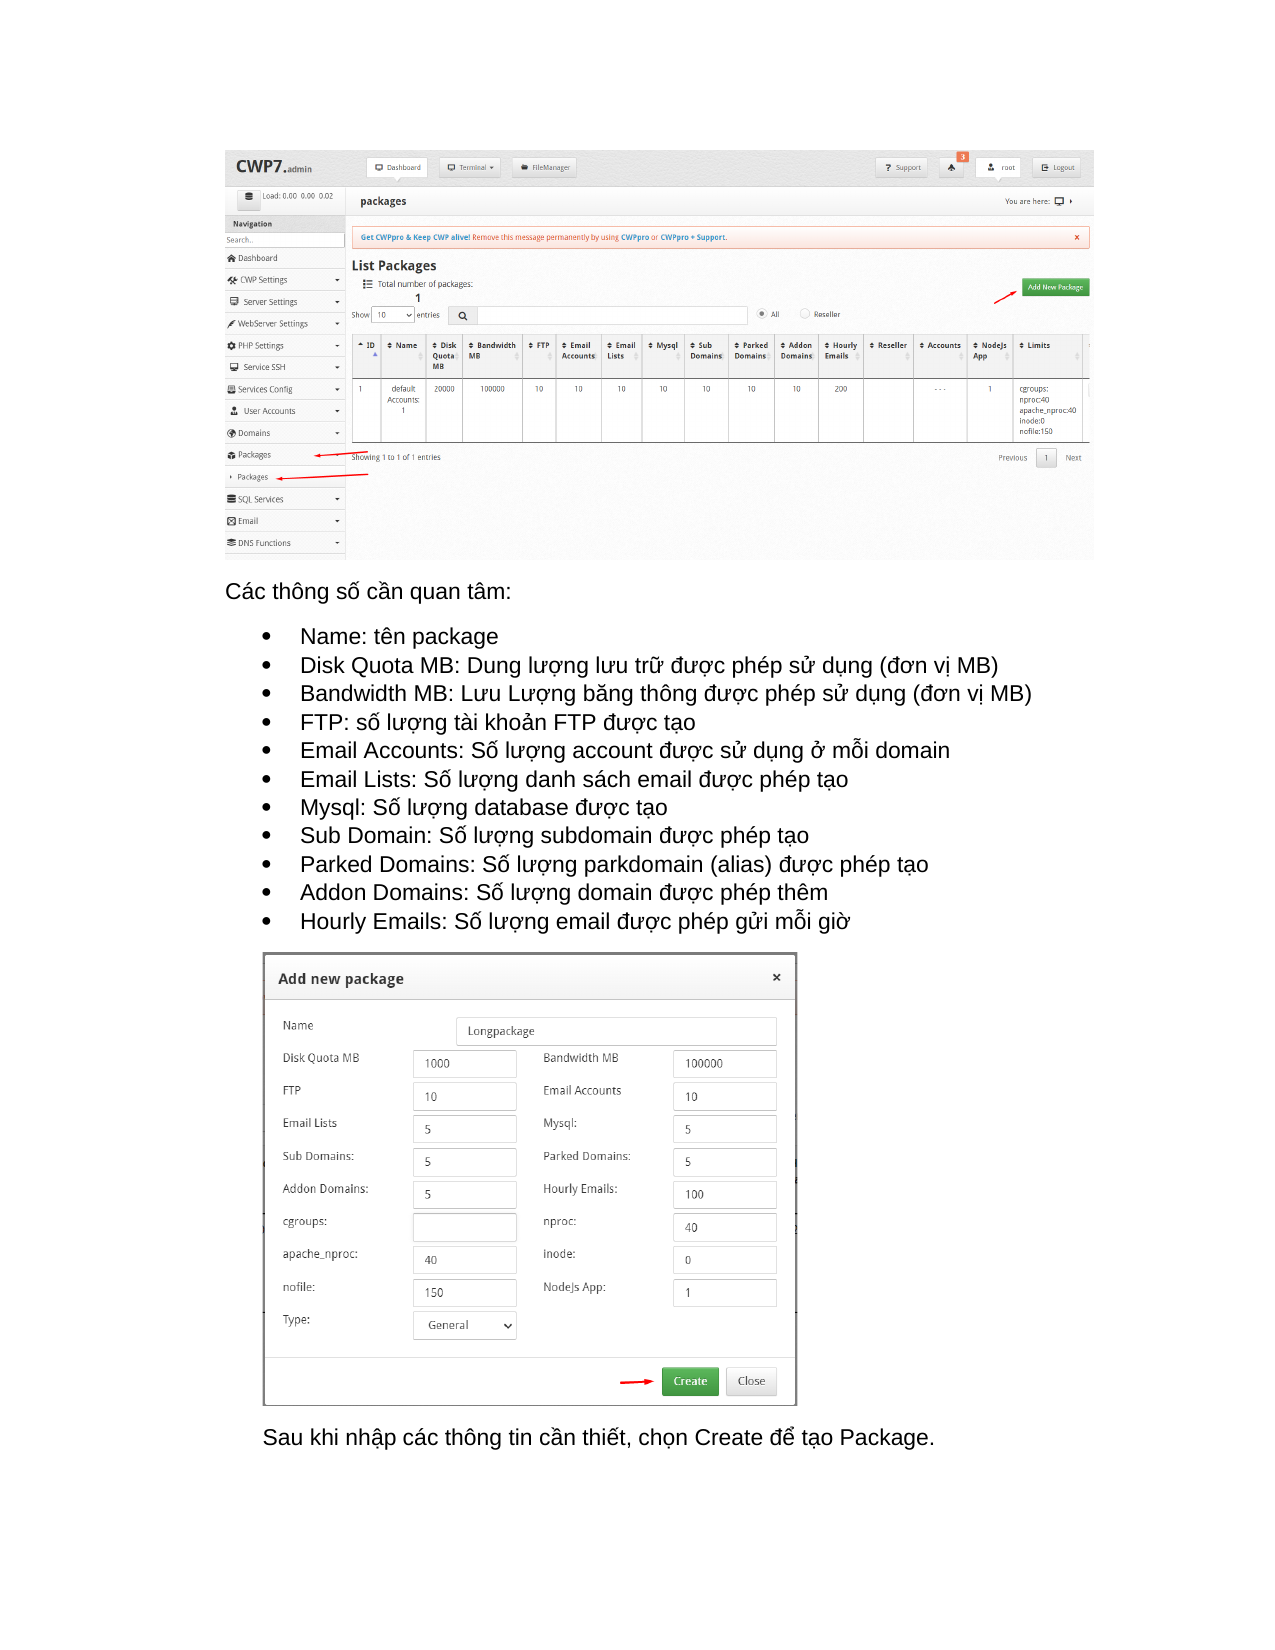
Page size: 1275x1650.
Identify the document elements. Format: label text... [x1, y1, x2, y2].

text Các thông số cần quan tâm: [225, 578, 1125, 604]
list Mysql: Số lượng database được tạo [262, 794, 1125, 820]
list FTP: số lượng tài khoản FTP được tạo [262, 709, 1125, 735]
list Name: tên package [262, 623, 1125, 650]
list Hourly Emails: Số lượng email được phép gửi mỗi giờ [262, 908, 1125, 934]
picture [225, 150, 1094, 560]
list Email Accounts: Số lượng account được sử dụng ở mỗi domain [262, 737, 1125, 763]
list Email Lists: Số lượng danh sách email được phép tạo [262, 766, 1125, 792]
list Disk Quota MB: Dung lượng lưu trữ được phép sử dụng (đơn vị MB) [262, 652, 1125, 678]
picture [262, 952, 798, 1406]
text Sau khi nhập các thông tin cần thiết, chọn Create để tạo Package. [262, 1424, 1125, 1450]
list Parked Domains: Số lượng parkdomain (alias) được phép tạo [262, 851, 1125, 877]
list Addon Domains: Số lượng domain được phép thêm [262, 879, 1125, 906]
list Sub Domain: Số lượng subdomain được phép tạo [262, 822, 1125, 849]
list Bandwidth MB: Lưu Lượng băng thông được phép sử dụng (đơn vị MB) [262, 680, 1125, 707]
